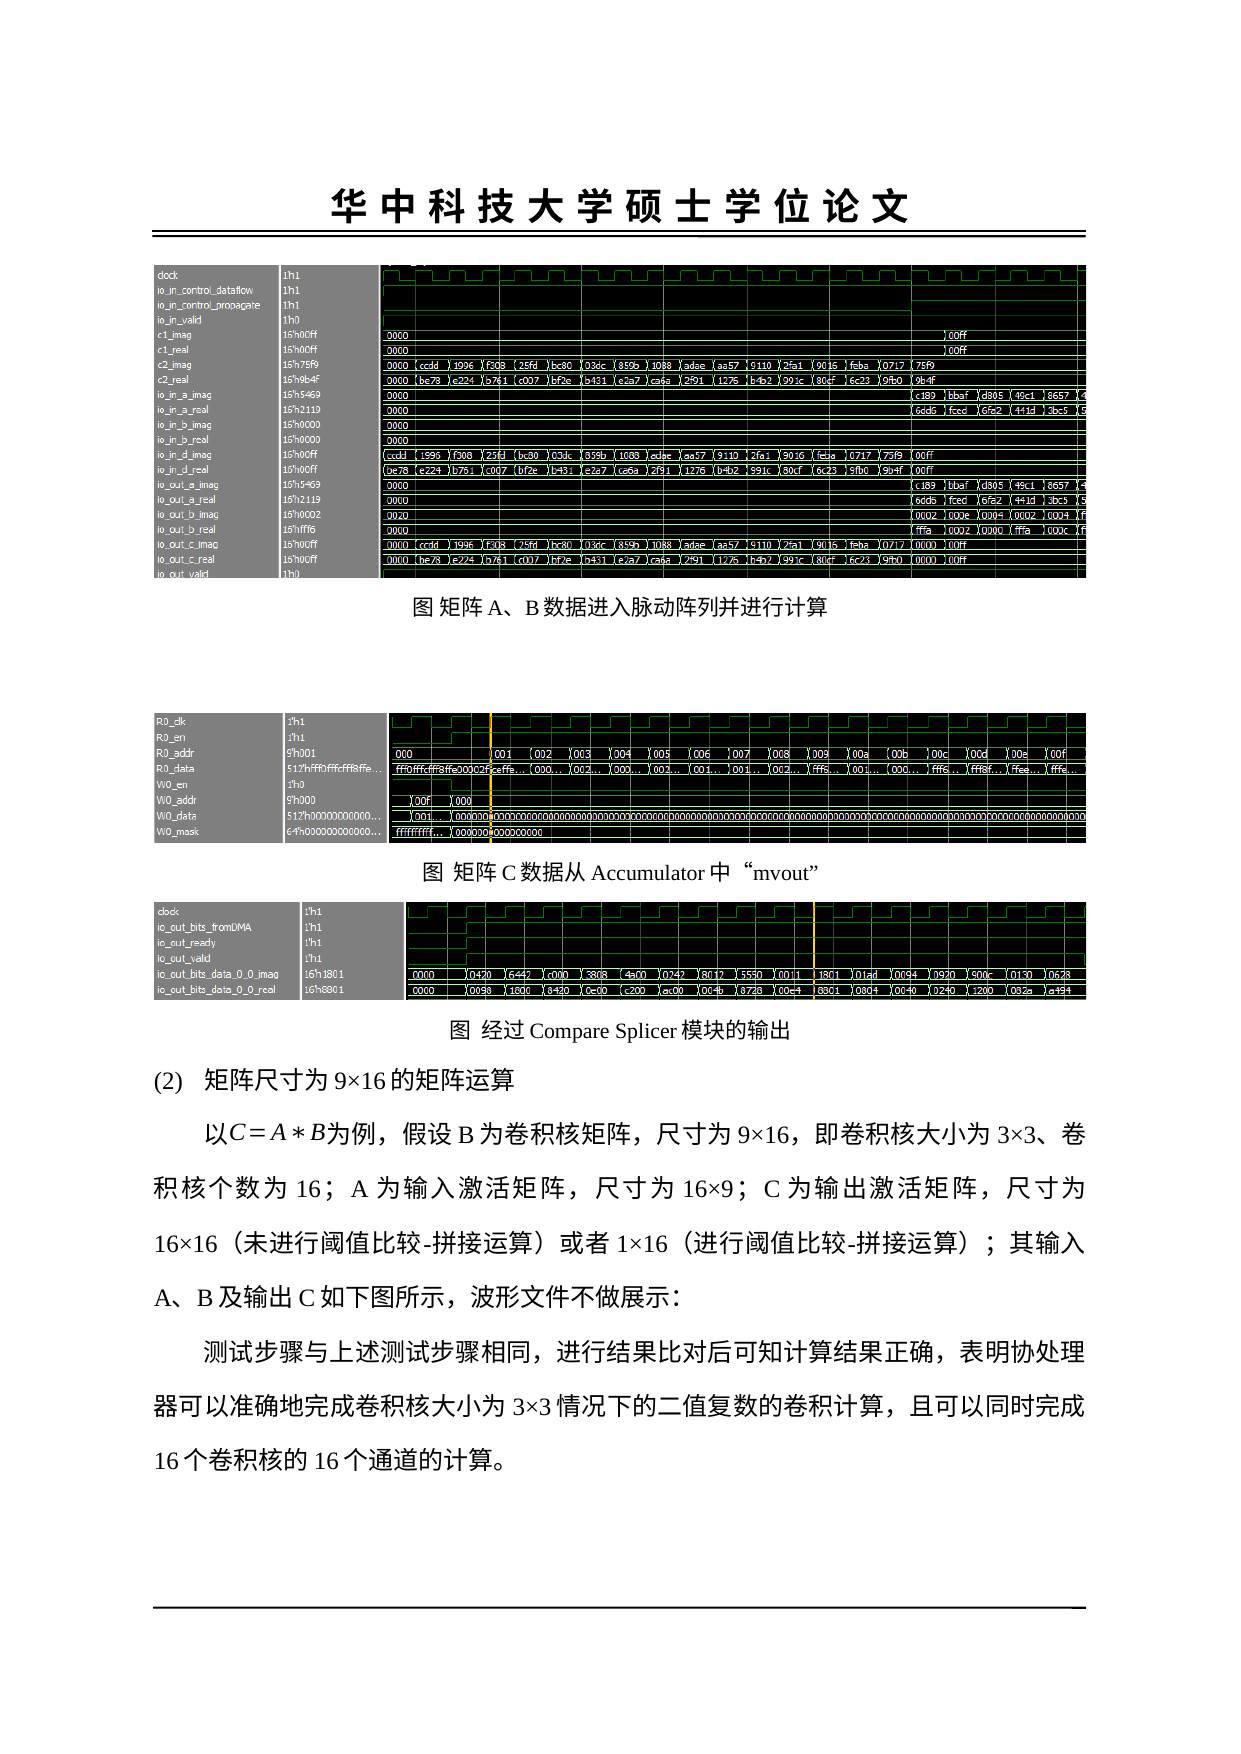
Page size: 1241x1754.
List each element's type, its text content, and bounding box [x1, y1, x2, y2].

picture [154, 713, 1086, 843]
text 测试步骤与上述测试步骤相同，进行结果比对后可知计算结果正确，表明协处理器可以准确地完成卷积核大小为3×3情况下的二值复数的卷积计算，且可以同时完成16个卷积核的16个通道的计算。 [153, 1332, 1087, 1477]
list 矩阵尺寸为9×16的矩阵运算 [153, 1060, 1087, 1096]
text 以为例，假设B为卷积核矩阵，尺寸为9×16，即卷积核大小为3×3、卷积核个数为16；A为输入激活矩阵，尺寸为16×9；C为输出激活矩阵，尺寸为16×16（未进行阈值比较-拼接运算）或者1×16（进行阈值比较-拼接运算）；其输入A、B及输出C如下图所示，波形文件不做展示： [153, 1114, 1087, 1314]
text 图 矩阵A、B数据进入脉动阵列并进行计算 [153, 590, 1087, 622]
text 图 矩阵C数据从Accumulator中“mvout” [153, 855, 1087, 887]
text 图 经过Compare Splicer模块的输出 [153, 1013, 1087, 1044]
picture [154, 265, 1087, 578]
picture [154, 902, 1087, 1000]
